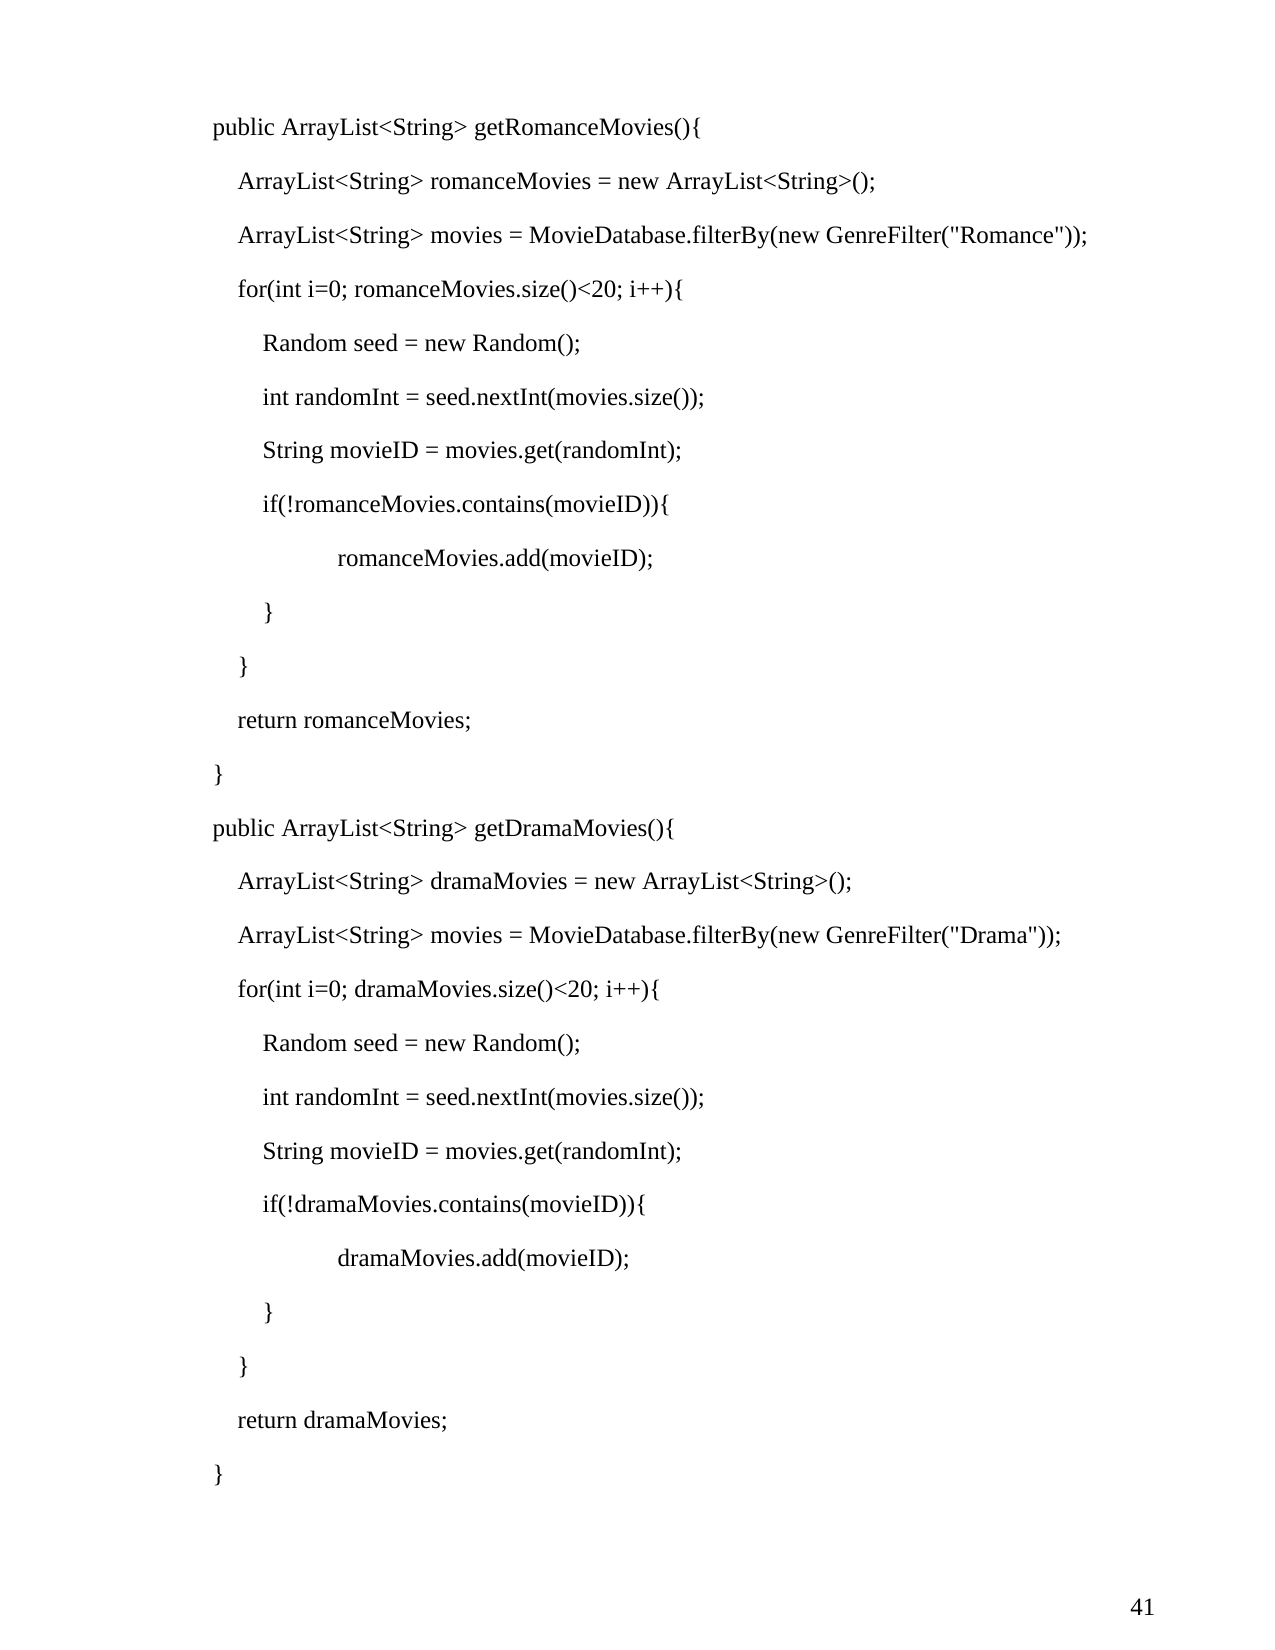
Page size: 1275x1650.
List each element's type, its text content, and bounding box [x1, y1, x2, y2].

text } [187, 597, 1155, 626]
text } [187, 1351, 1155, 1380]
text romanceMovies.add(movieID); [187, 543, 1155, 572]
text return dramaMovies; [187, 1405, 1155, 1434]
text public ArrayList<String> getRomanceMovies(){ [187, 112, 1155, 141]
text } [187, 1297, 1155, 1326]
text ArrayList<String> dramaMovies = new ArrayList<String>(); [187, 866, 1155, 895]
text int randomInt = seed.nextInt(movies.size()); [187, 1082, 1155, 1111]
text ArrayList<String> movies = MovieDatabase.filterBy(new GenreFilter("Romance")); [187, 220, 1155, 249]
text if(!romanceMovies.contains(movieID)){ [187, 489, 1155, 518]
text public ArrayList<String> getDramaMovies(){ [187, 813, 1155, 841]
text return romanceMovies; [187, 705, 1155, 734]
text ArrayList<String> movies = MovieDatabase.filterBy(new GenreFilter("Drama")); [187, 920, 1155, 949]
text for(int i=0; romanceMovies.size()<20; i++){ [187, 274, 1155, 303]
text Random seed = new Random(); [187, 1028, 1155, 1057]
text } [187, 1459, 1155, 1488]
text if(!dramaMovies.contains(movieID)){ [187, 1189, 1155, 1218]
text String movieID = movies.get(randomInt); [187, 1136, 1155, 1164]
text int randomInt = seed.nextInt(movies.size()); [187, 382, 1155, 411]
text } [187, 759, 1155, 787]
text Random seed = new Random(); [187, 328, 1155, 357]
text ArrayList<String> romanceMovies = new ArrayList<String>(); [187, 166, 1155, 195]
text dramaMovies.add(movieID); [187, 1243, 1155, 1272]
text } [187, 651, 1155, 680]
text for(int i=0; dramaMovies.size()<20; i++){ [187, 974, 1155, 1003]
text String movieID = movies.get(randomInt); [187, 436, 1155, 464]
